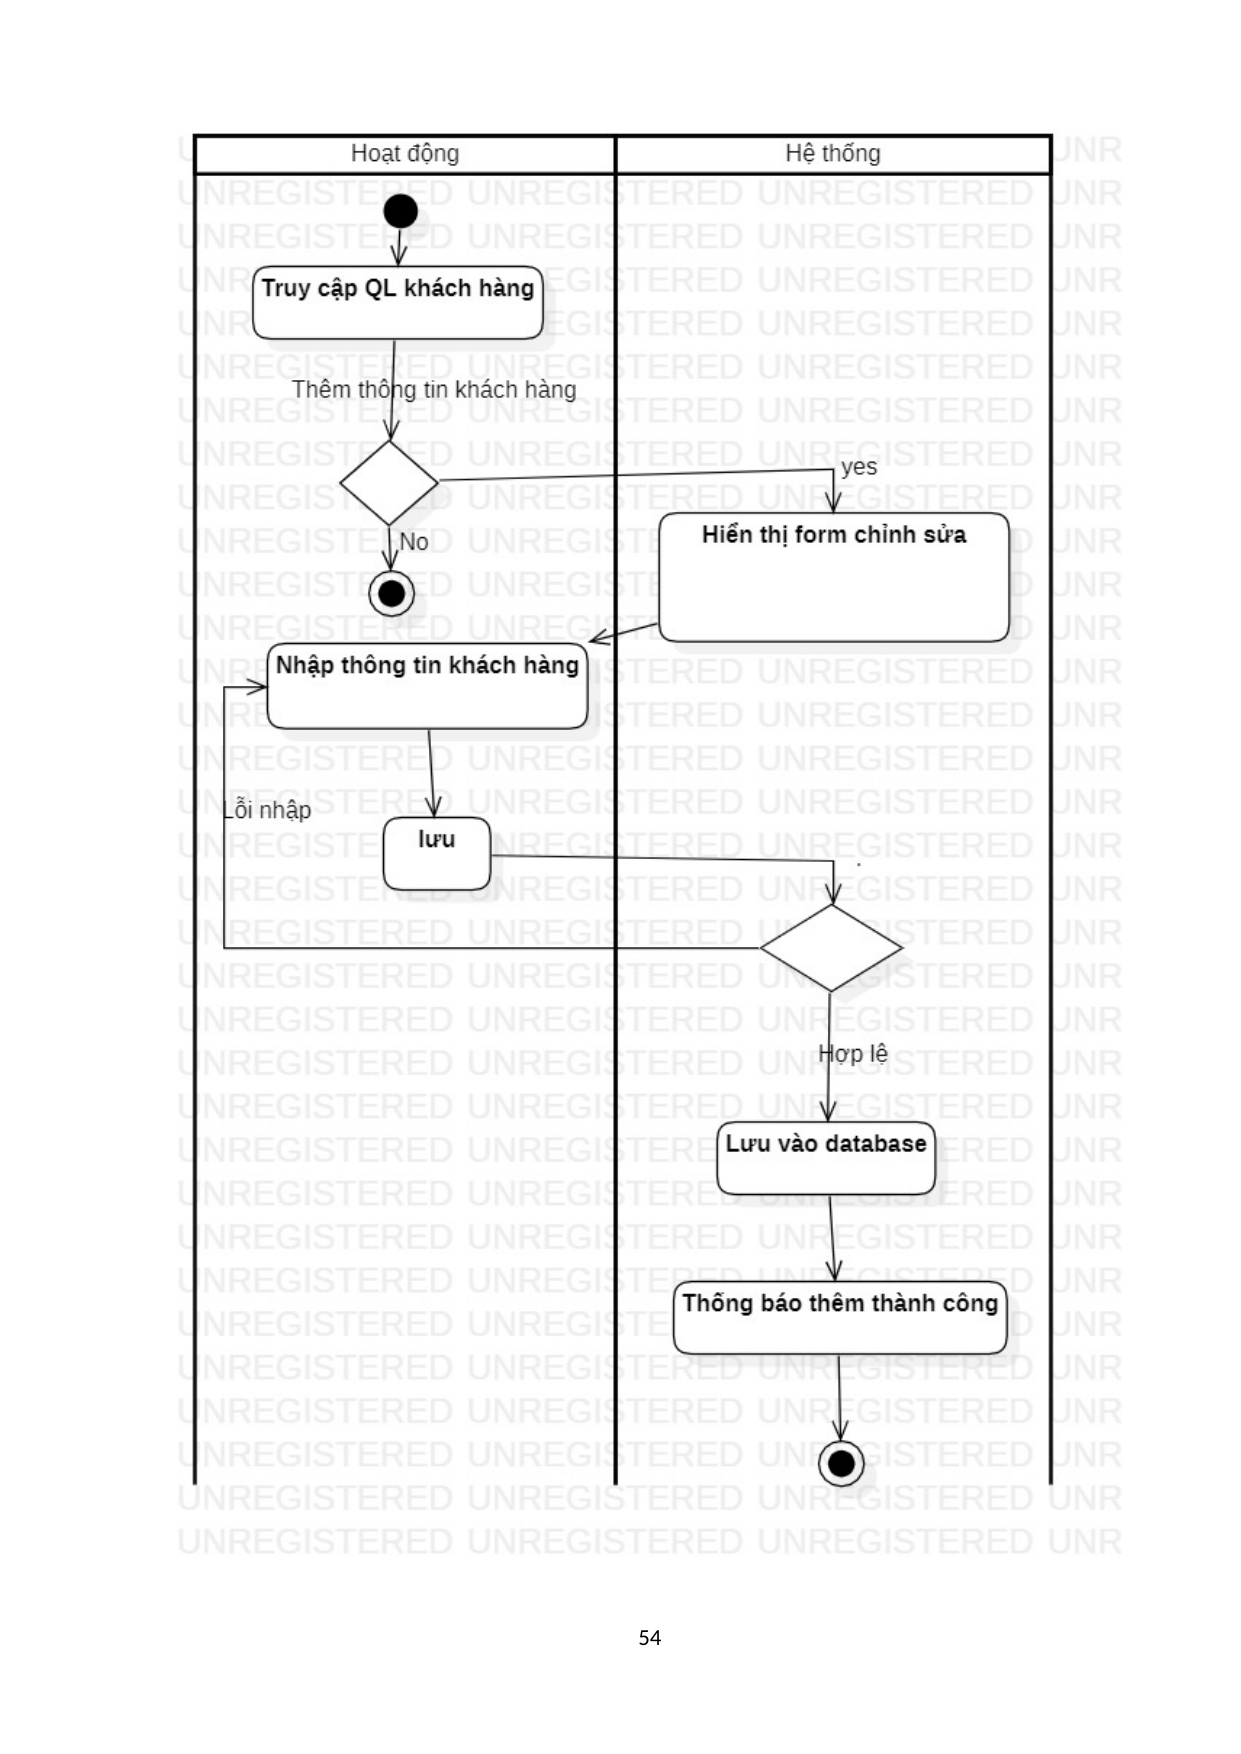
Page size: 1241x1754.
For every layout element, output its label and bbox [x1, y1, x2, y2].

picture [177, 118, 1123, 1558]
